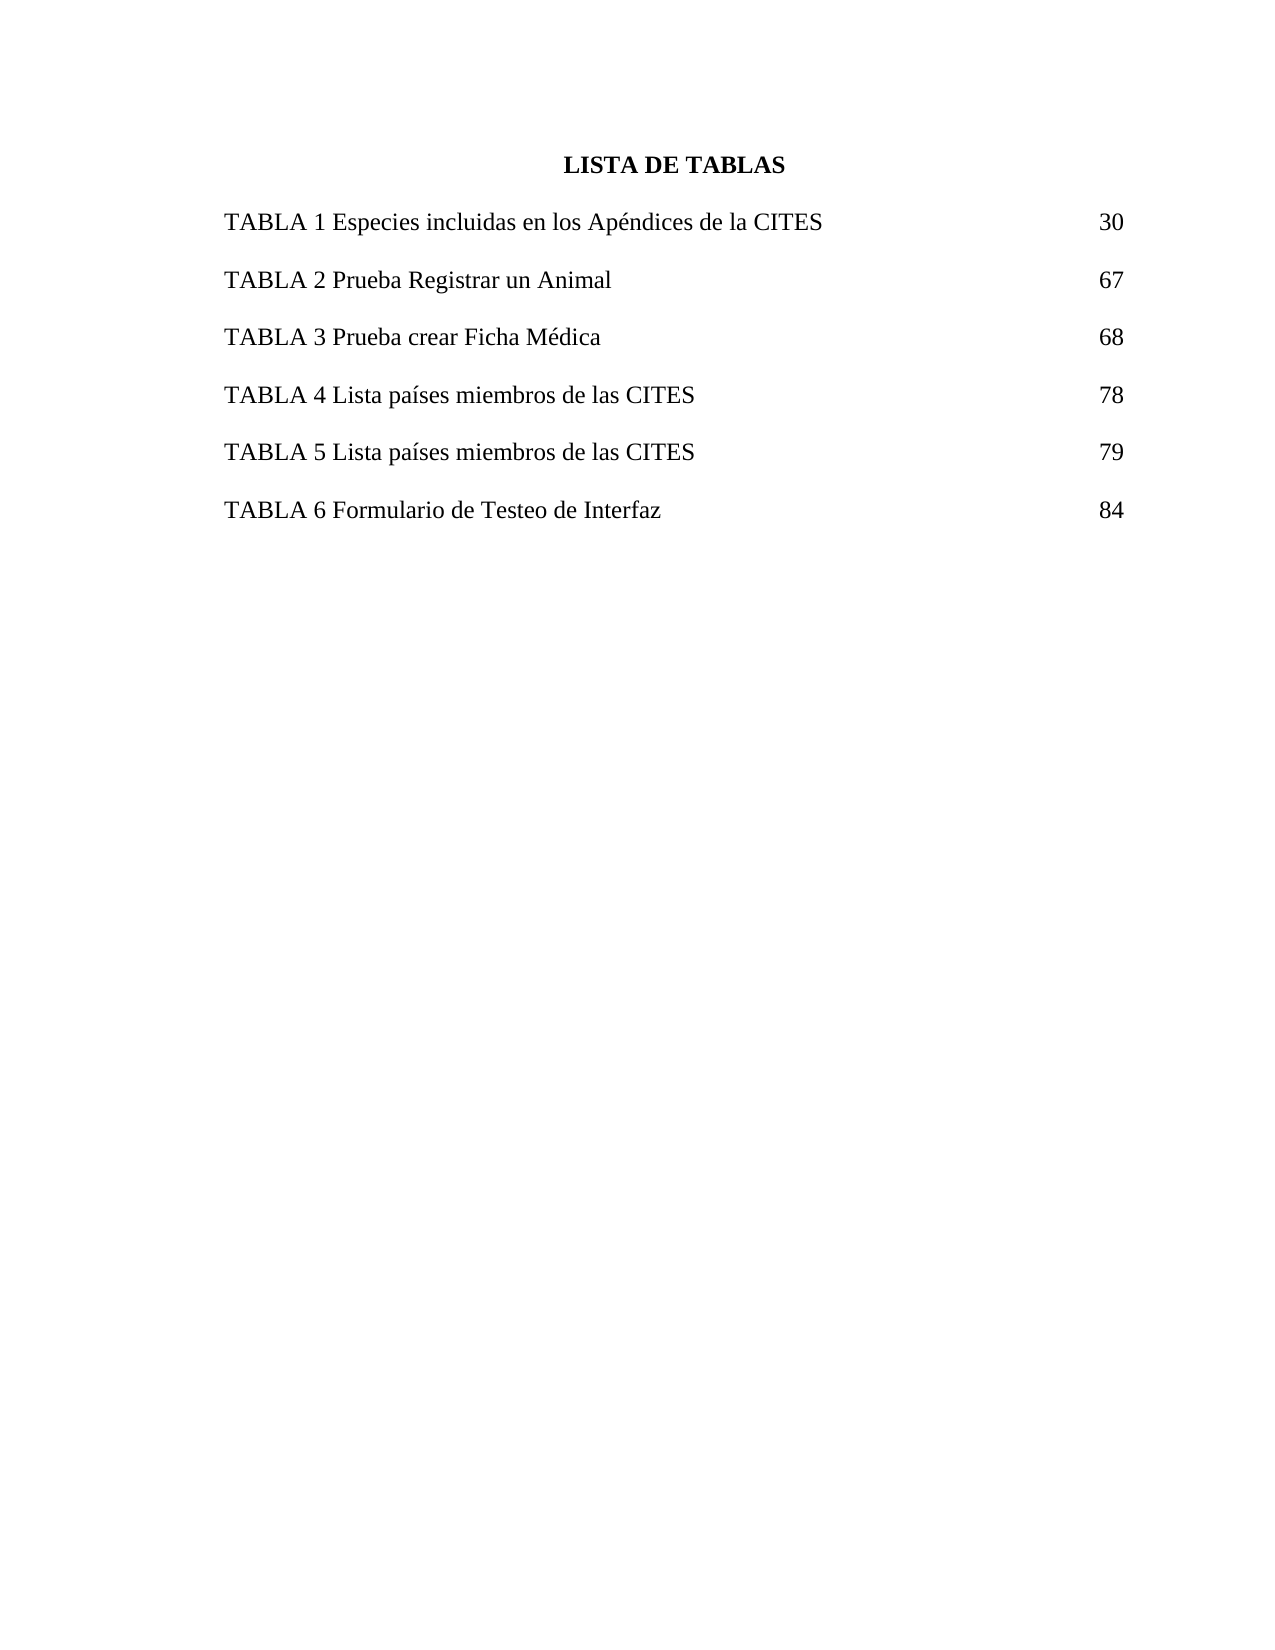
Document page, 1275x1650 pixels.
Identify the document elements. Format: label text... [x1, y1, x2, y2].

text TABLA 5 Lista países miembros de las CITES 79 [150, 437, 1125, 466]
text TABLA 2 Prueba Registrar un Animal 67 [150, 265, 1125, 294]
text TABLA 3 Prueba crear Ficha Médica 68 [150, 322, 1125, 351]
text TABLA 4 Lista países miembros de las CITES 78 [150, 380, 1125, 409]
text TABLA 6 Formulario de Testeo de Interfaz 84 [150, 495, 1125, 524]
text TABLA 1 Especies incluidas en los Apéndices de la CITES 30 [150, 207, 1125, 236]
text LISTA DE TABLAS [150, 150, 1125, 179]
